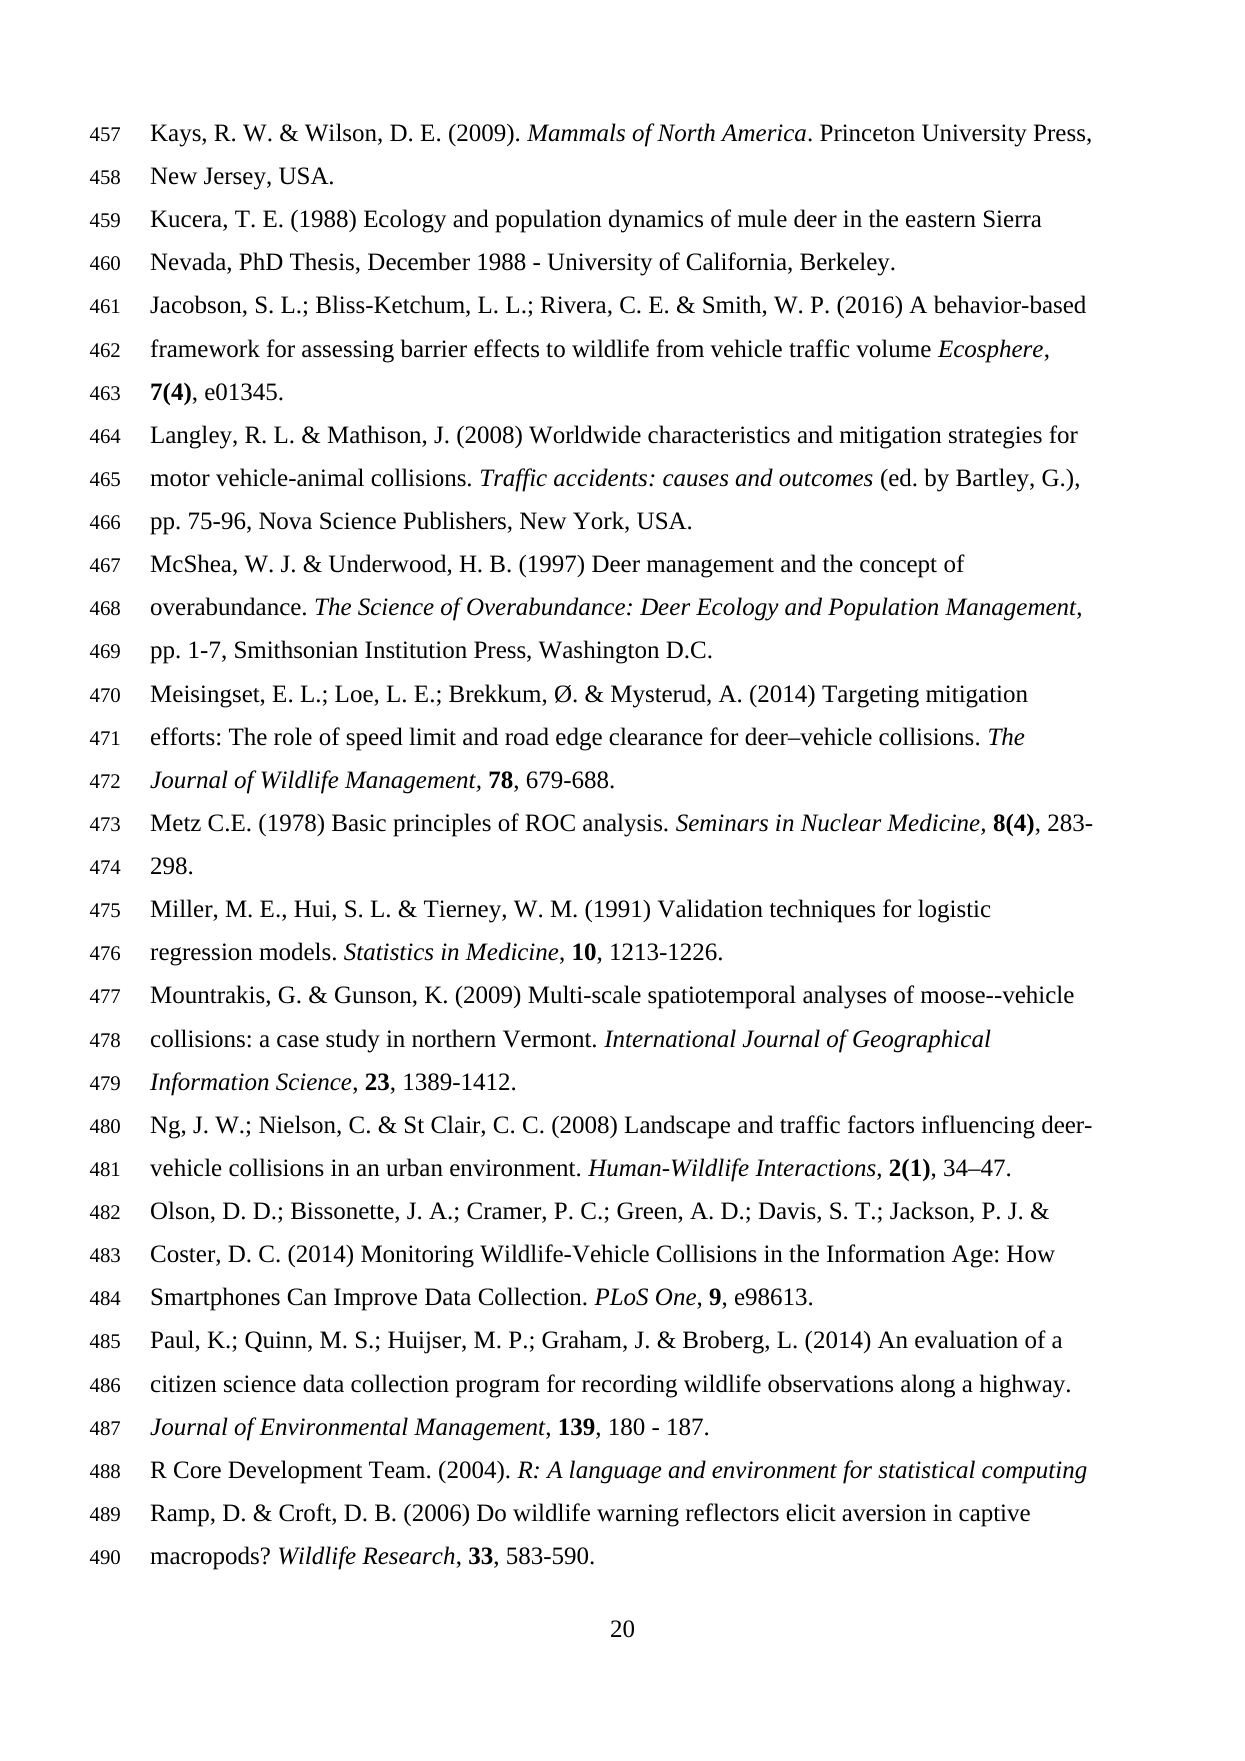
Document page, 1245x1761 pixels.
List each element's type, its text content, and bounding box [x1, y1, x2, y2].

text Jacobson, S. L.; Bliss-Ketchum, L. L.; Rivera, C. E. & Smith, W. P. (2016) A behavior-based framework for assessing barrier effects to wildlife from vehicle traffic volume Ecosphere, 7(4), e01345. [150, 291, 1095, 406]
text Metz C.E. (1978) Basic principles of ROC analysis. Seminars in Nuclear Medicine, 8(4), 283-298. [150, 808, 1095, 880]
text Ng, J. W.; Nielson, C. & St Clair, C. C. (2008) Landscape and traffic factors influencing deer-vehicle collisions in an urban environment. Human-Wildlife Interactions, 2(1), 34–47. [150, 1110, 1095, 1182]
text McShea, W. J. & Underwood, H. B. (1997) Deer management and the concept of overabundance. The Science of Overabundance: Deer Ecology and Population Management, pp. 1-7, Smithsonian Institution Press, Washington D.C. [150, 549, 1095, 664]
text Langley, R. L. & Mathison, J. (2008) Worldwide characteristics and mitigation strategies for motor vehicle-animal collisions. Traffic accidents: causes and outcomes (ed. by Bartley, G.), pp. 75-96, Nova Science Publishers, New York, USA. [150, 420, 1095, 535]
text Meisingset, E. L.; Loe, L. E.; Brekkum, Ø. & Mysterud, A. (2014) Targeting mitigation efforts: The role of speed limit and road edge clearance for deer–vehicle collisions. The Journal of Wildlife Management, 78, 679-688. [150, 679, 1095, 794]
text Paul, K.; Quinn, M. S.; Huijser, M. P.; Graham, J. & Broberg, L. (2014) An evaluation of a citizen science data collection program for recording wildlife observations along a highway. Journal of Environmental Management, 139, 180 - 187. [150, 1326, 1095, 1441]
text Ramp, D. & Croft, D. B. (2006) Do wildlife warning reflectors elicit aversion in captive macropods? Wildlife Research, 33, 583-590. [150, 1498, 1095, 1570]
text R Core Development Team. (2004). R: A language and environment for statistical computing [150, 1455, 1095, 1484]
text Kucera, T. E. (1988) Ecology and population dynamics of mule deer in the eastern Sierra Nevada, PhD Thesis, December 1988 - University of California, Berkeley. [150, 204, 1095, 276]
text Kays, R. W. & Wilson, D. E. (2009). Mammals of North America. Princeton University Press, New Jersey, USA. [150, 118, 1095, 190]
text Mountrakis, G. & Gunson, K. (2009) Multi-scale spatiotemporal analyses of moose--vehicle collisions: a case study in northern Vermont. International Journal of Geographical Information Science, 23, 1389-1412. [150, 981, 1095, 1096]
text Olson, D. D.; Bissonette, J. A.; Cramer, P. C.; Green, A. D.; Davis, S. T.; Jackson, P. J. & Coster, D. C. (2014) Monitoring Wildlife-Vehicle Collisions in the Information Age: How Smartphones Can Improve Data Collection. PLoS One, 9, e98613. [150, 1196, 1095, 1311]
text Miller, M. E., Hui, S. L. & Tierney, W. M. (1991) Validation techniques for logistic regression models. Statistics in Medicine, 10, 1213-1226. [150, 894, 1095, 966]
